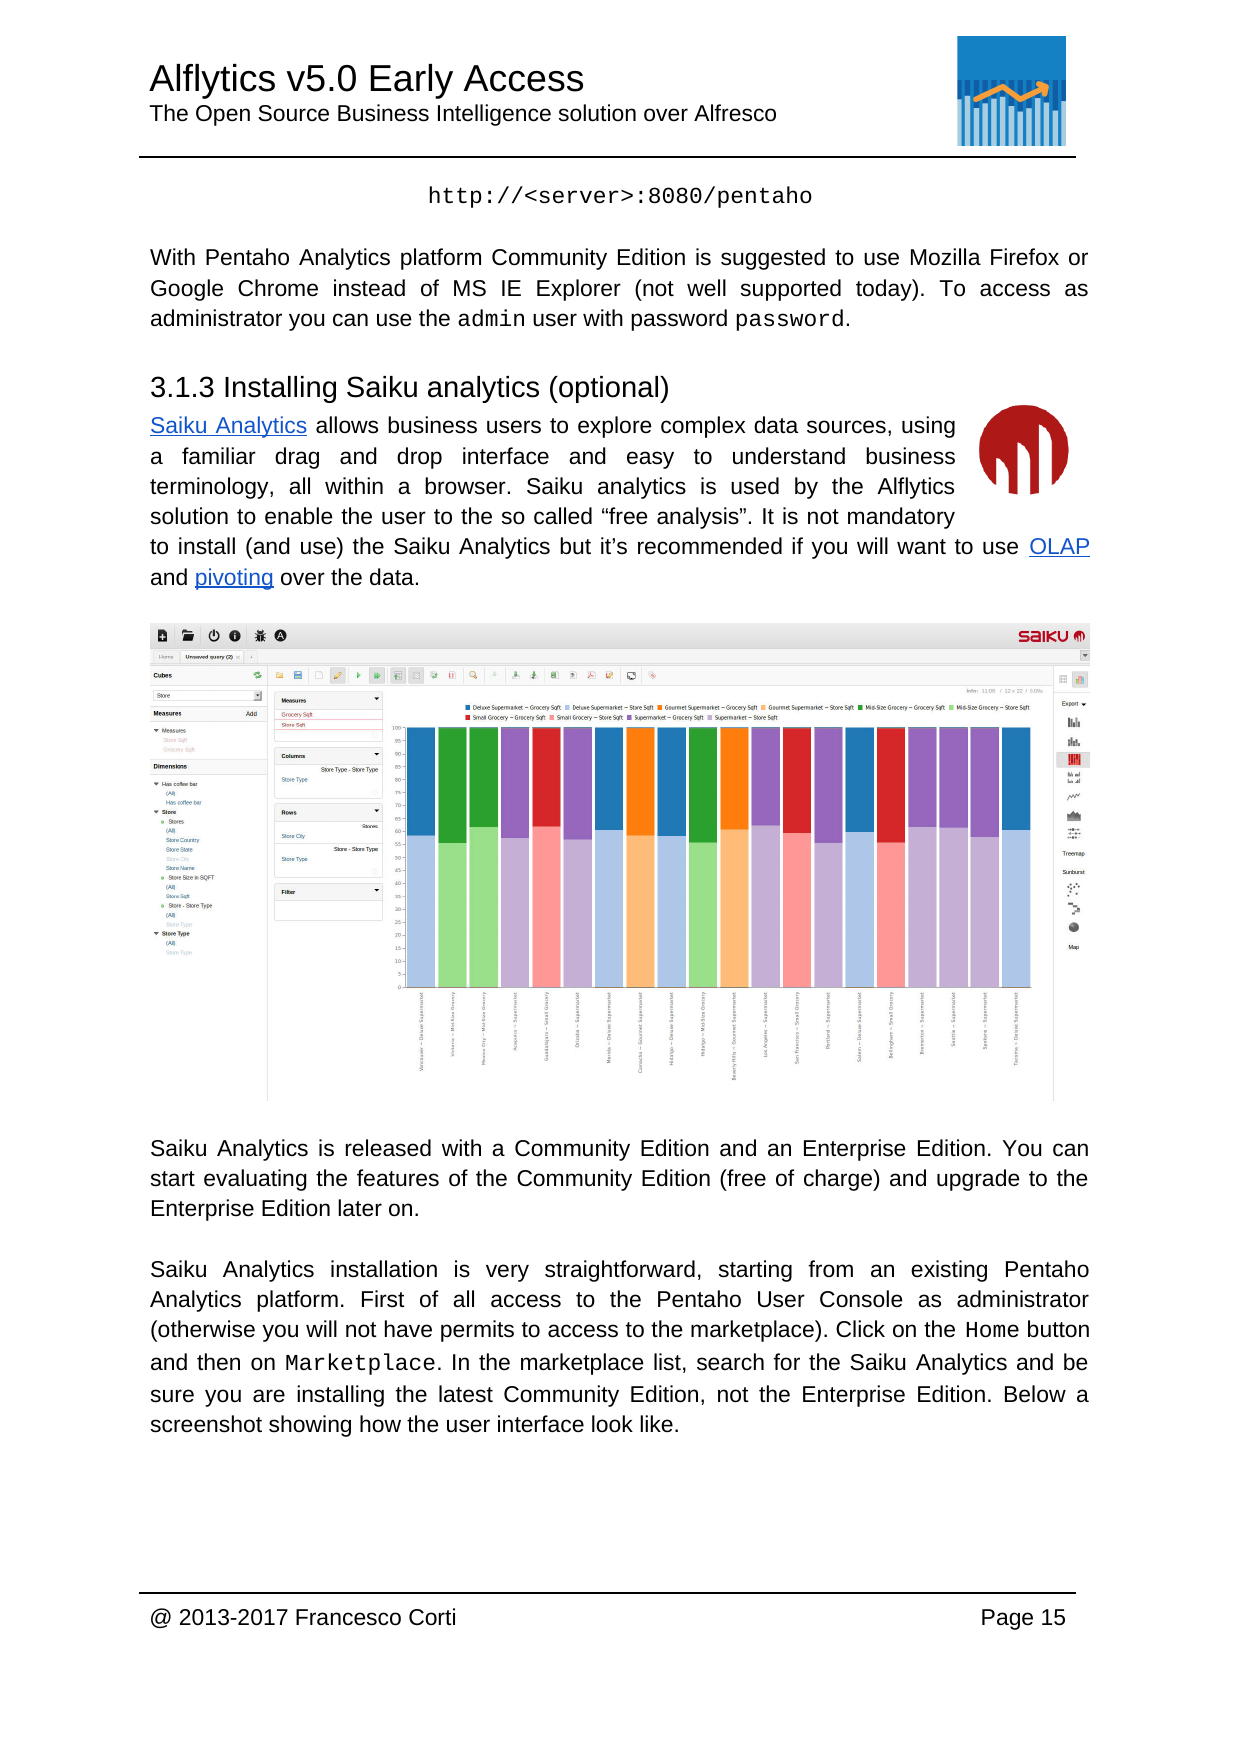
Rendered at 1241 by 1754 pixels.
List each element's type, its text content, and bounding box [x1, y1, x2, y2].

picture [975, 401, 1072, 498]
subtitle 3.1.3 Installing Saiku analytics (optional) [150, 371, 1090, 404]
picture [957, 36, 1066, 146]
text With Pentaho Analytics platform Community Edition is suggested to use Mozilla Firefox or Google Chrome instead of MS IE Explorer (not well supported today). To access as administrator you can use the admin user with password password. [150, 244, 1090, 333]
text Once, the application is started, you can access to the user interface using a web browser at the link below. http://<server>:8080/pentaho [150, 184, 1090, 240]
text Saiku Analytics installation is very straightforward, starting from an existing Pentaho Analytics platform. First of all access to the Pentaho User Console as administrator (otherwise you will not have permits to access to the marketplace). Click on the Home button and then on Marketplace. In the marketplace list, search for the Saiku Analytics and be sure you are installing the latest Community Edition, not the Enterprise Edition. Below a screenshot showing how the user interface look like. [150, 1256, 1090, 1437]
text Saiku Analytics is released with a Community Edition and an Enterprise Edition. You can start evaluating the features of the Community Edition (free of charge) and upgrade to the Enterprise Edition later on. [150, 1135, 1090, 1222]
picture [150, 623, 1091, 1101]
text Saiku Analytics allows business users to explore complex data sources, using a familiar drag and drop interface and easy to understand business terminology, all within a browser. Saiku analytics is used by the Alflytics solution to enable the user to the so called “free analysis”. It is not mandatory to install (and use) the Saiku Analytics but it’s recommended if you will want to use OLAP and pivoting over the data. [150, 412, 1090, 590]
